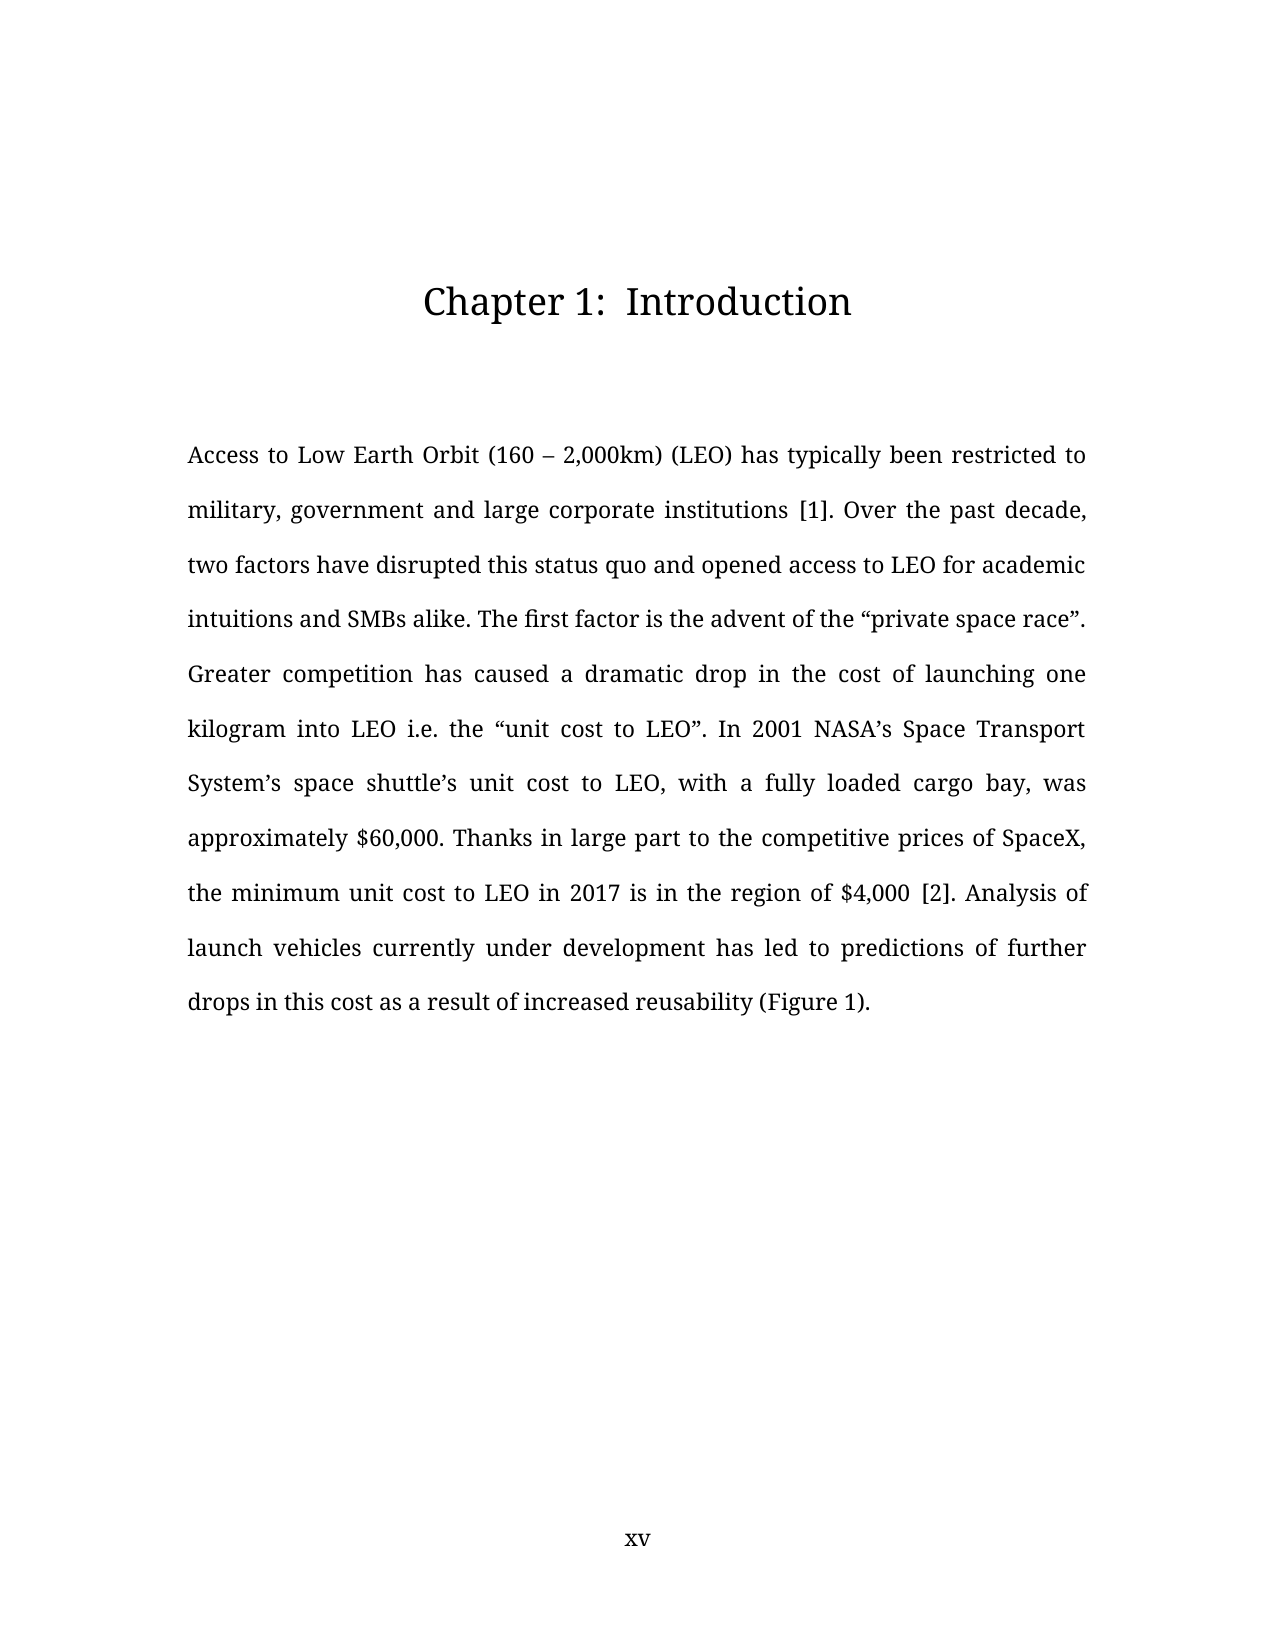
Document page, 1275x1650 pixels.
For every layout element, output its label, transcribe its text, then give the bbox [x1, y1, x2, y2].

text Access to Low Earth Orbit (160 – 2,000km) (LEO) has typically been restricted to military, government and large corporate institutions [1]. Over the past decade, two factors have disrupted this status quo and opened access to LEO for academic intuitions and SMBs alike. The first factor is the advent of the “private space race”. Greater competition has caused a dramatic drop in the cost of launching one kilogram into LEO i.e. the “unit cost to LEO”. In 2001 NASA’s Space Transport System’s space shuttle’s unit cost to LEO, with a fully loaded cargo bay, was approximately $60,000. Thanks in large part to the competitive prices of SpaceX, the minimum unit cost to LEO in 2017 is in the region of $4,000 [2]. Analysis of launch vehicles currently under development has led to predictions of further drops in this cost as a result of increased reusability (Figure 1). [187, 439, 1087, 1017]
subtitle Introduction [187, 275, 1087, 326]
